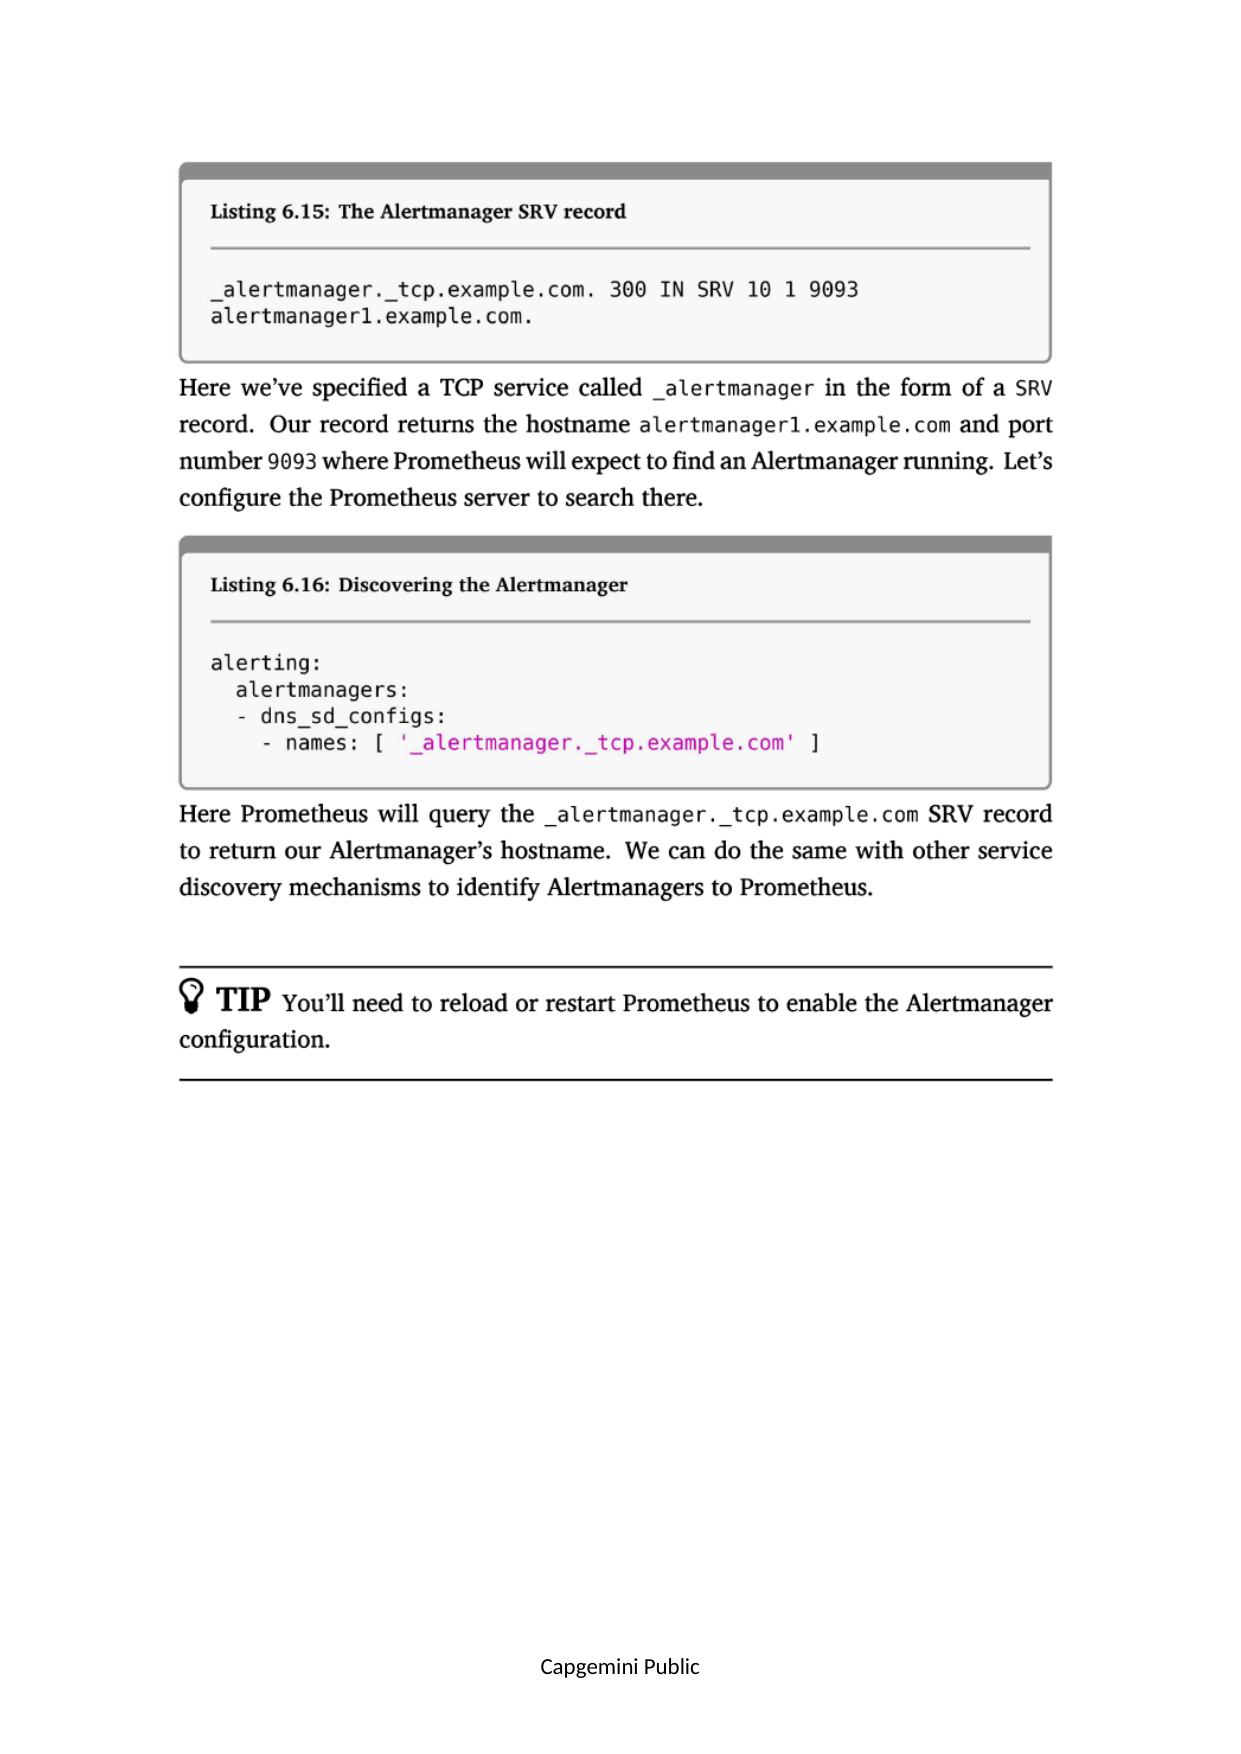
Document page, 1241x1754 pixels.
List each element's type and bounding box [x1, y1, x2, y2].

picture [150, 150, 1091, 1105]
